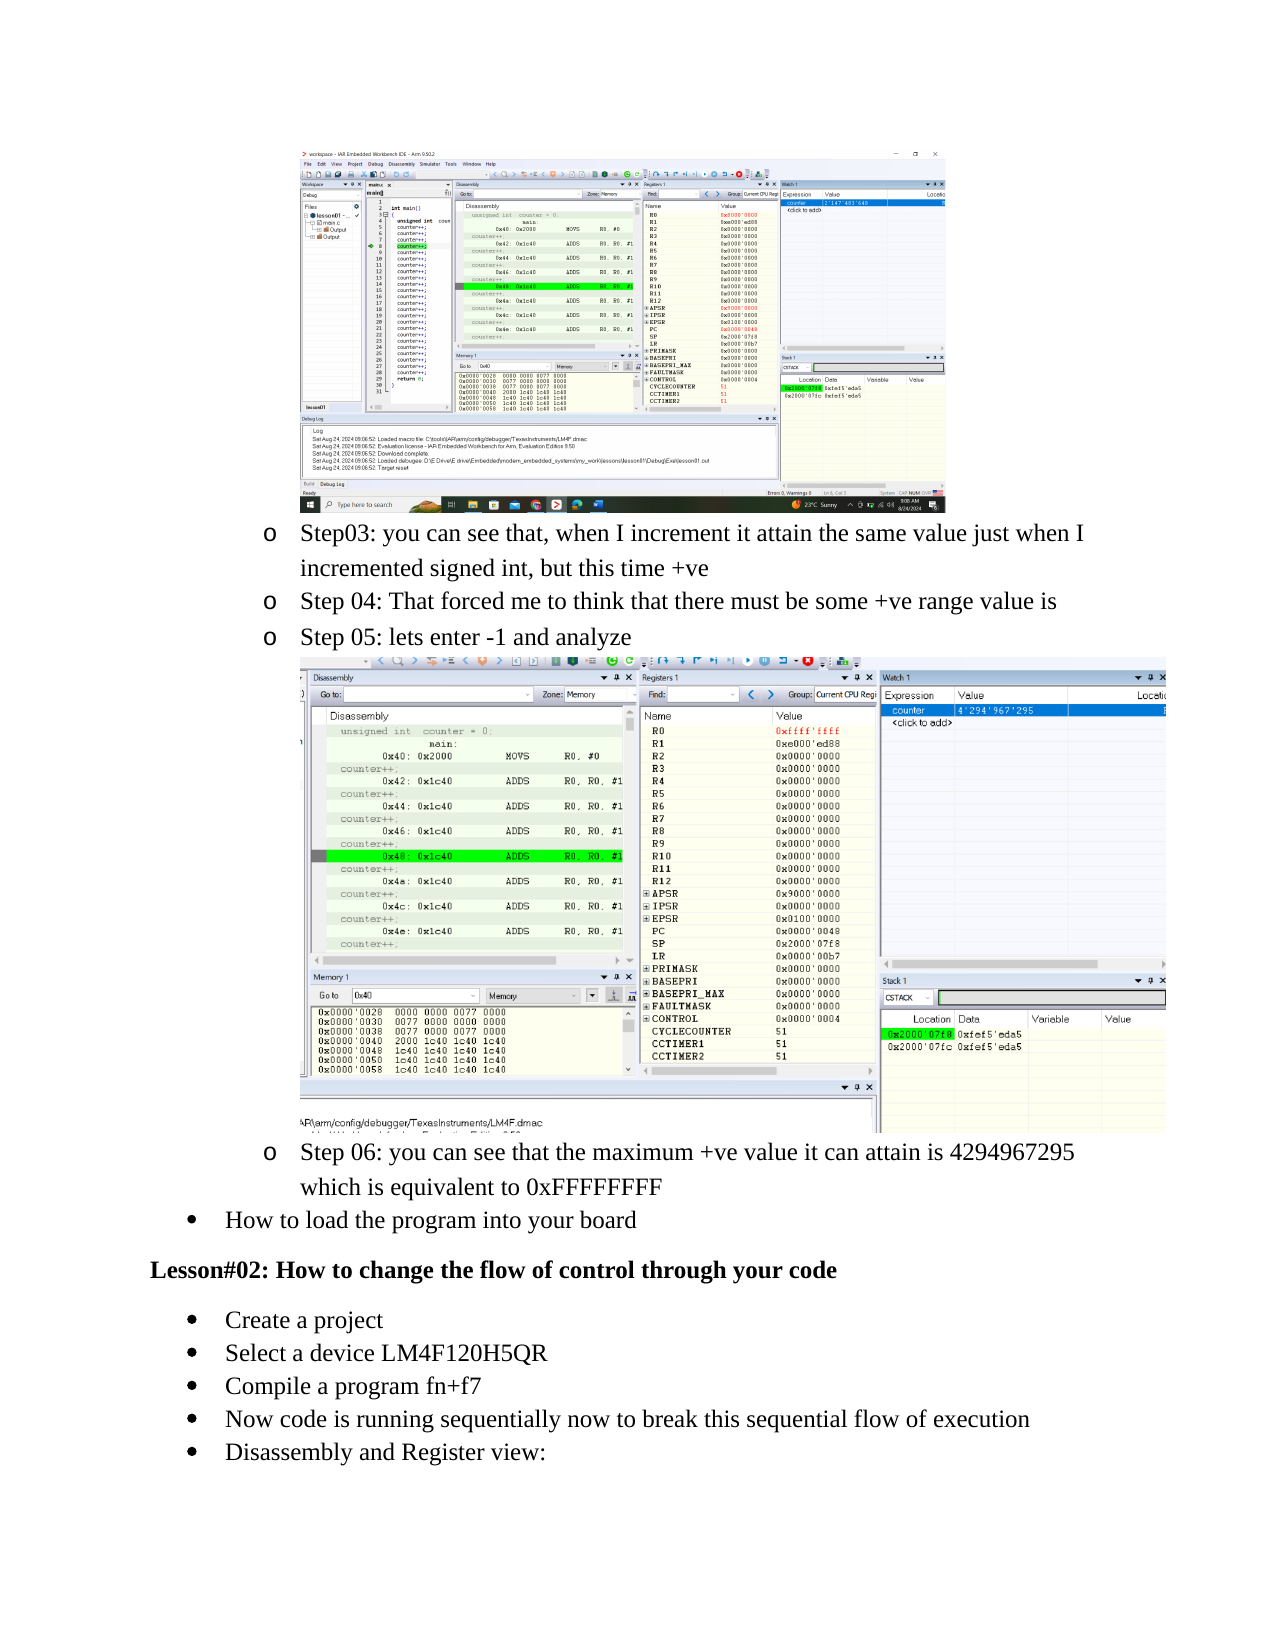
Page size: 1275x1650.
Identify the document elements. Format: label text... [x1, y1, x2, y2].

list Now code is running sequentially now to break this sequential flow of execution [187, 1404, 1125, 1432]
list How to load the program into your board [187, 1205, 1125, 1234]
list Step03: you can see that, when I increment it attain the same value just when I incremented signed int, but this time +ve [262, 518, 1125, 582]
list Step 04: That forced me to think that there must be some +ve range value is [262, 586, 1125, 617]
list Compile a program fn+f7 [187, 1371, 1125, 1399]
list Create a project [187, 1305, 1125, 1333]
list Select a device LM4F120H5QR [187, 1338, 1125, 1366]
picture [300, 150, 946, 513]
text Lesson#02: How to change the flow of control through your code [150, 1255, 1125, 1284]
list Step 06: you can see that the maximum +ve value it can attain is 4294967295 which is equivalent to 0xFFFFFFFF [262, 1137, 1125, 1201]
list Disassembly and Register view: [187, 1437, 1125, 1466]
picture [300, 657, 1166, 1133]
list Step 05: lets enter -1 and analyze [262, 622, 1125, 652]
